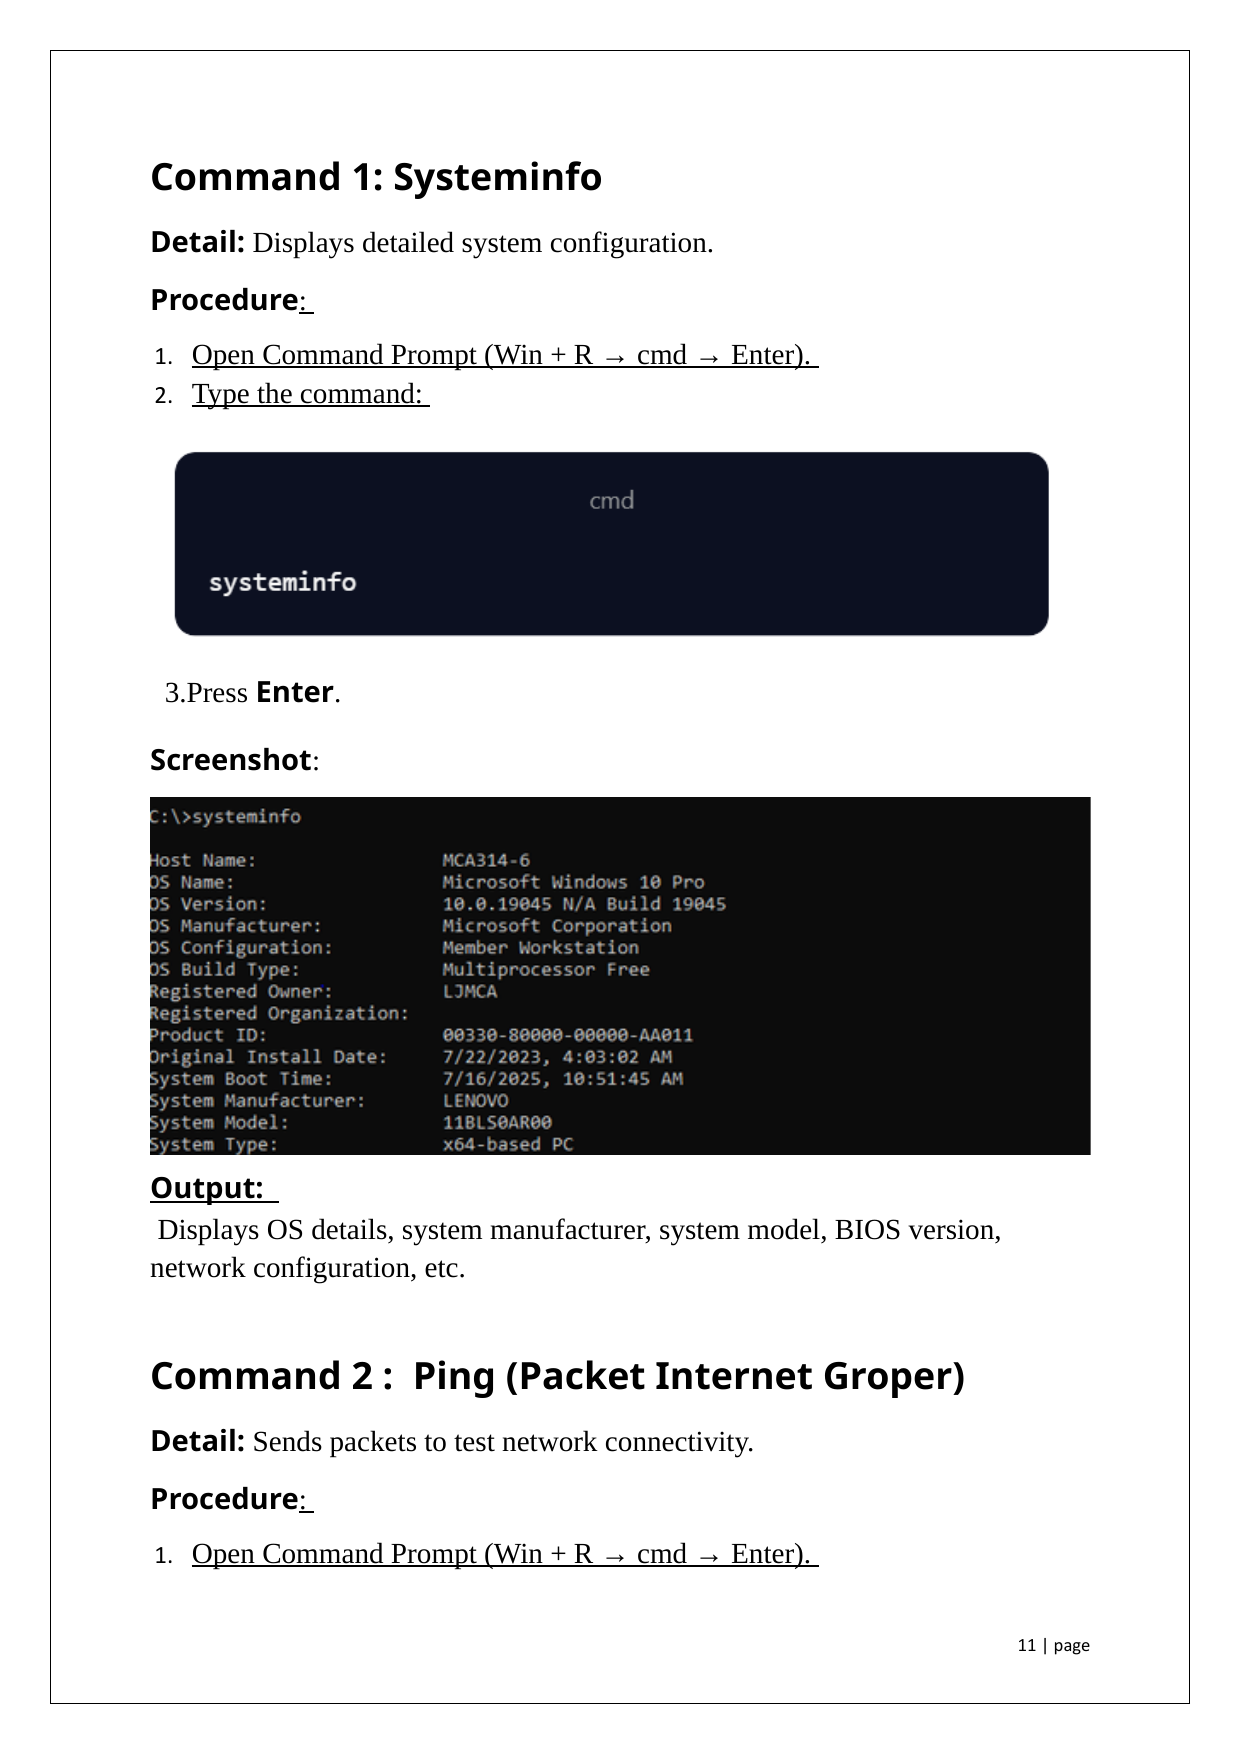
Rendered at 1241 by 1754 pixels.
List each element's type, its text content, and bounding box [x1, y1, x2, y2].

text Screenshot: [150, 739, 1090, 779]
text Procedure: [150, 1478, 1090, 1518]
list Type the command: [154, 376, 1090, 409]
text Detail: Displays detailed system configuration. [150, 221, 1090, 261]
picture [150, 427, 1073, 659]
text 3.Press Enter. [150, 671, 1090, 711]
picture [150, 797, 1091, 1155]
text Command 1: Systeminfo [150, 150, 1090, 201]
text Output: Displays OS details, system manufacturer, system model, BIOS version, network configuration, etc. [150, 1167, 1090, 1284]
text Detail: Sends packets to test network connectivity. [150, 1420, 1090, 1460]
list Open Command Prompt (Win + R → cmd → Enter). [154, 337, 1090, 371]
list Open Command Prompt (Win + R → cmd → Enter). [154, 1536, 1090, 1570]
text Command 2 : Ping (Packet Internet Groper) [150, 1349, 1090, 1400]
text Procedure: [150, 279, 1090, 319]
